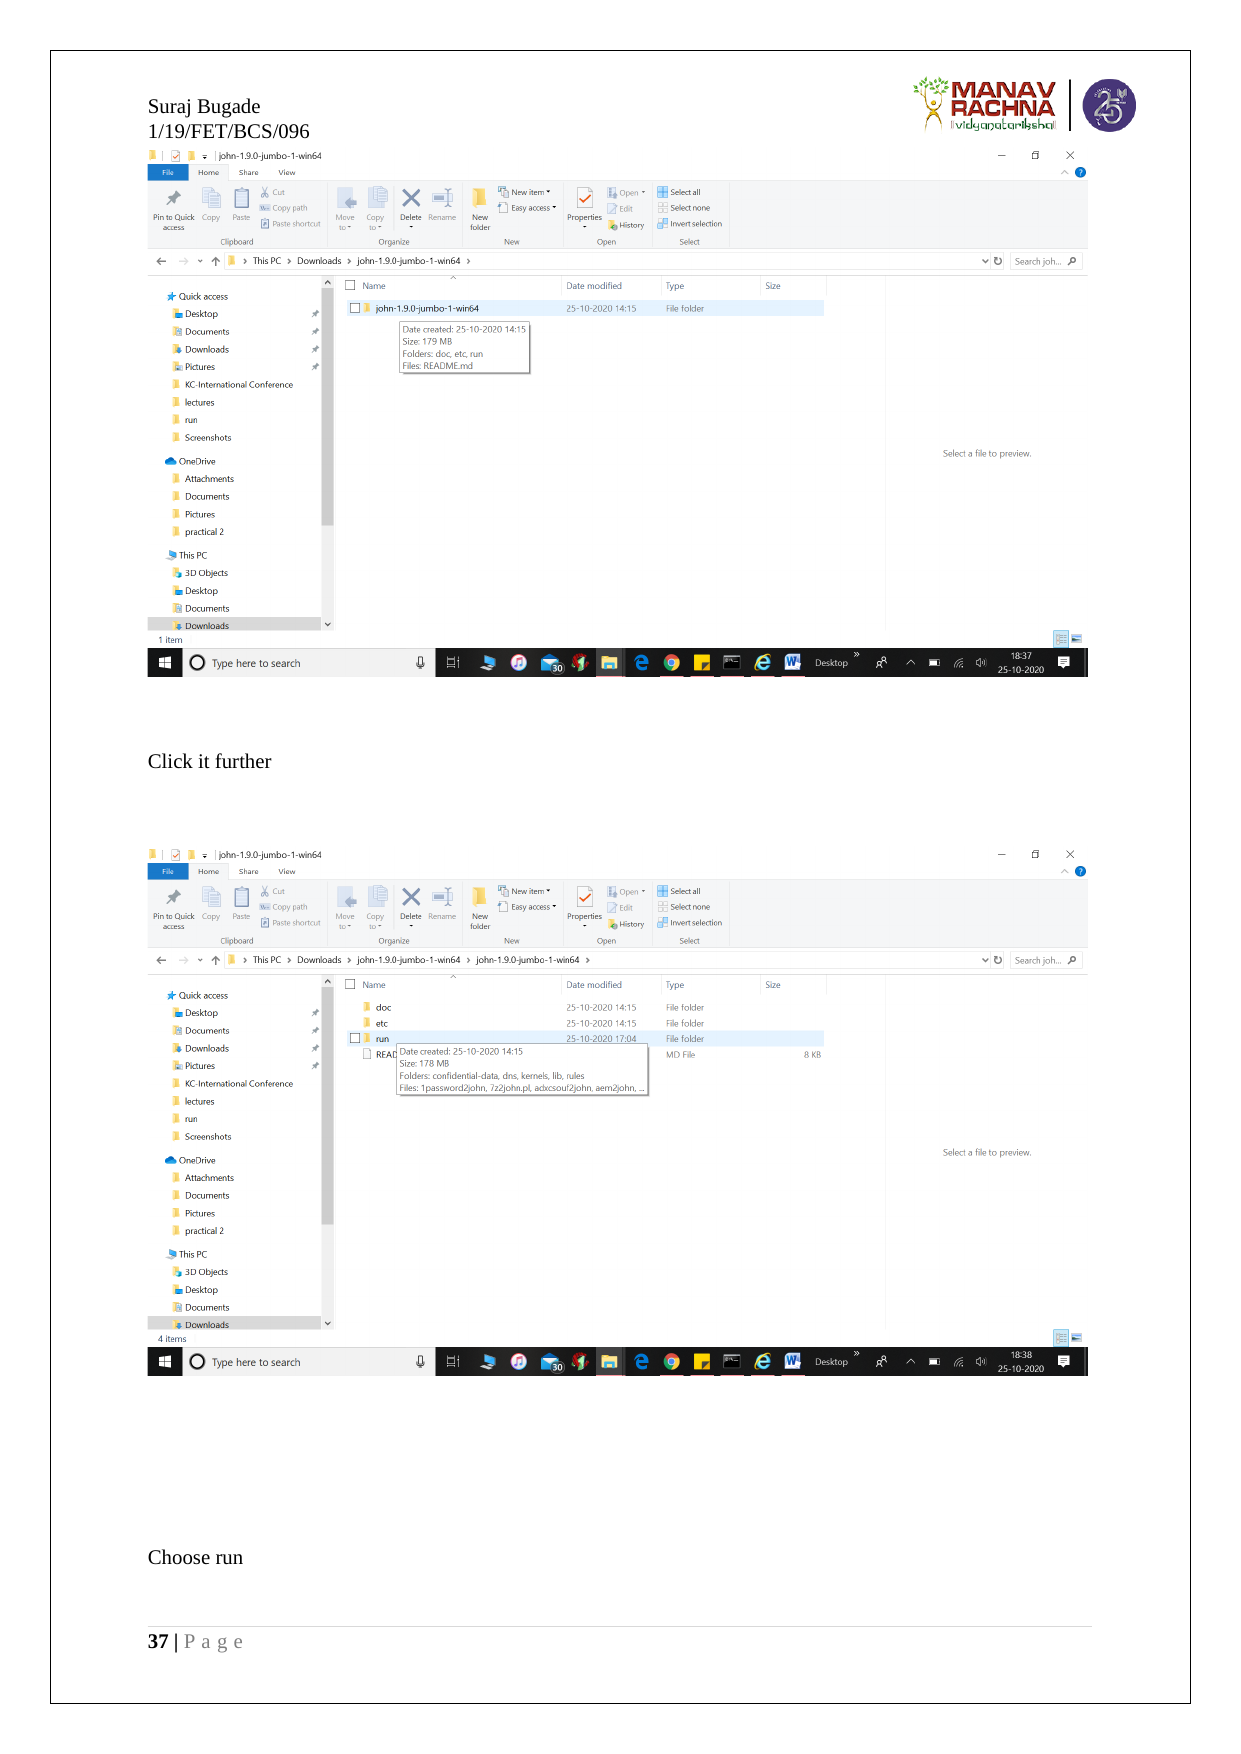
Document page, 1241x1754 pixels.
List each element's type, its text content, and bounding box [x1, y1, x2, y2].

picture [147, 147, 1088, 677]
text Click it further [148, 749, 1092, 773]
picture [147, 846, 1088, 1376]
picture [908, 67, 1144, 143]
text Choose run [148, 1545, 1092, 1569]
